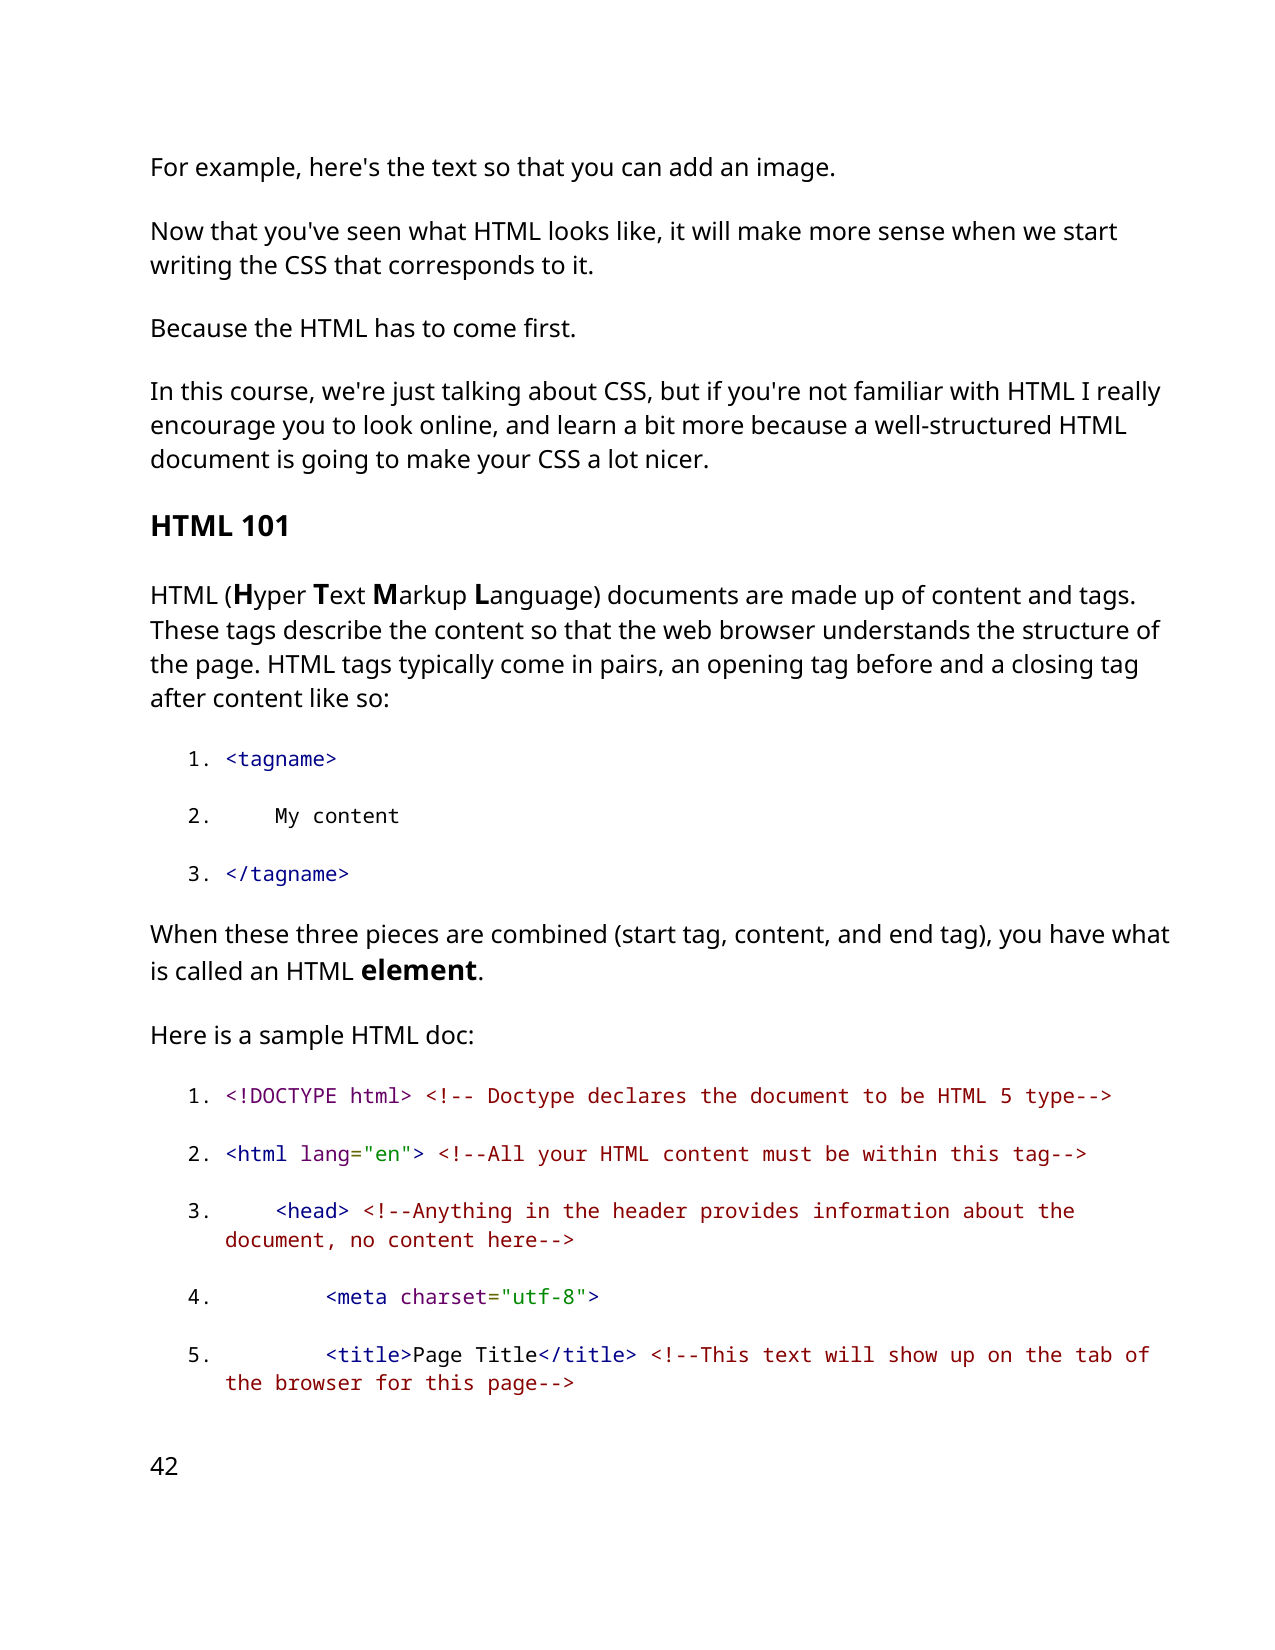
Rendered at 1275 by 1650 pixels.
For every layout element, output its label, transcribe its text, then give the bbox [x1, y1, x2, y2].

text When these three pieces are combined (start tag, content, and end tag), you have what is called an HTML element. [150, 916, 1172, 989]
list <tagname> [187, 744, 1172, 772]
text For example, here's the text so that you can add an image. [150, 150, 1172, 184]
text Here is a sample HTML doc: [150, 1018, 1172, 1052]
text In this course, we're just talking about CSS, but if you're not familiar with HTML I really encourage you to look online, and learn a bit more because a well-structured HTML document is going to make your CSS a lot nicer. [150, 374, 1172, 476]
text Now that you've seen what HTML looks like, it will make more sense when we start writing the CSS that corresponds to it. [150, 213, 1172, 281]
text Because the HTML has to come first. [150, 311, 1172, 344]
subtitle HTML 101 [150, 505, 1172, 545]
list <title>Page Title</title> <!--This text will show up on the tab of the browser for this page--> [187, 1340, 1172, 1397]
list My content [187, 801, 1172, 830]
list <html lang="en"> <!--All your HTML content must be within this tag--> [187, 1139, 1172, 1167]
list <head> <!--Anything in the header provides information about the document, no content here--> [187, 1196, 1172, 1253]
list <!DOCTYPE html> <!-- Doctype declares the document to be HTML 5 type--> [187, 1081, 1172, 1110]
list </tagname> [187, 859, 1172, 887]
text HTML (Hyper Text Markup Language) documents are made up of content and tags. These tags describe the content so that the web browser understands the structure of the page. HTML tags typically come in pairs, an opening tag before and a closing tag after content like so: [150, 574, 1172, 714]
list <meta charset="utf-8"> [187, 1282, 1172, 1311]
